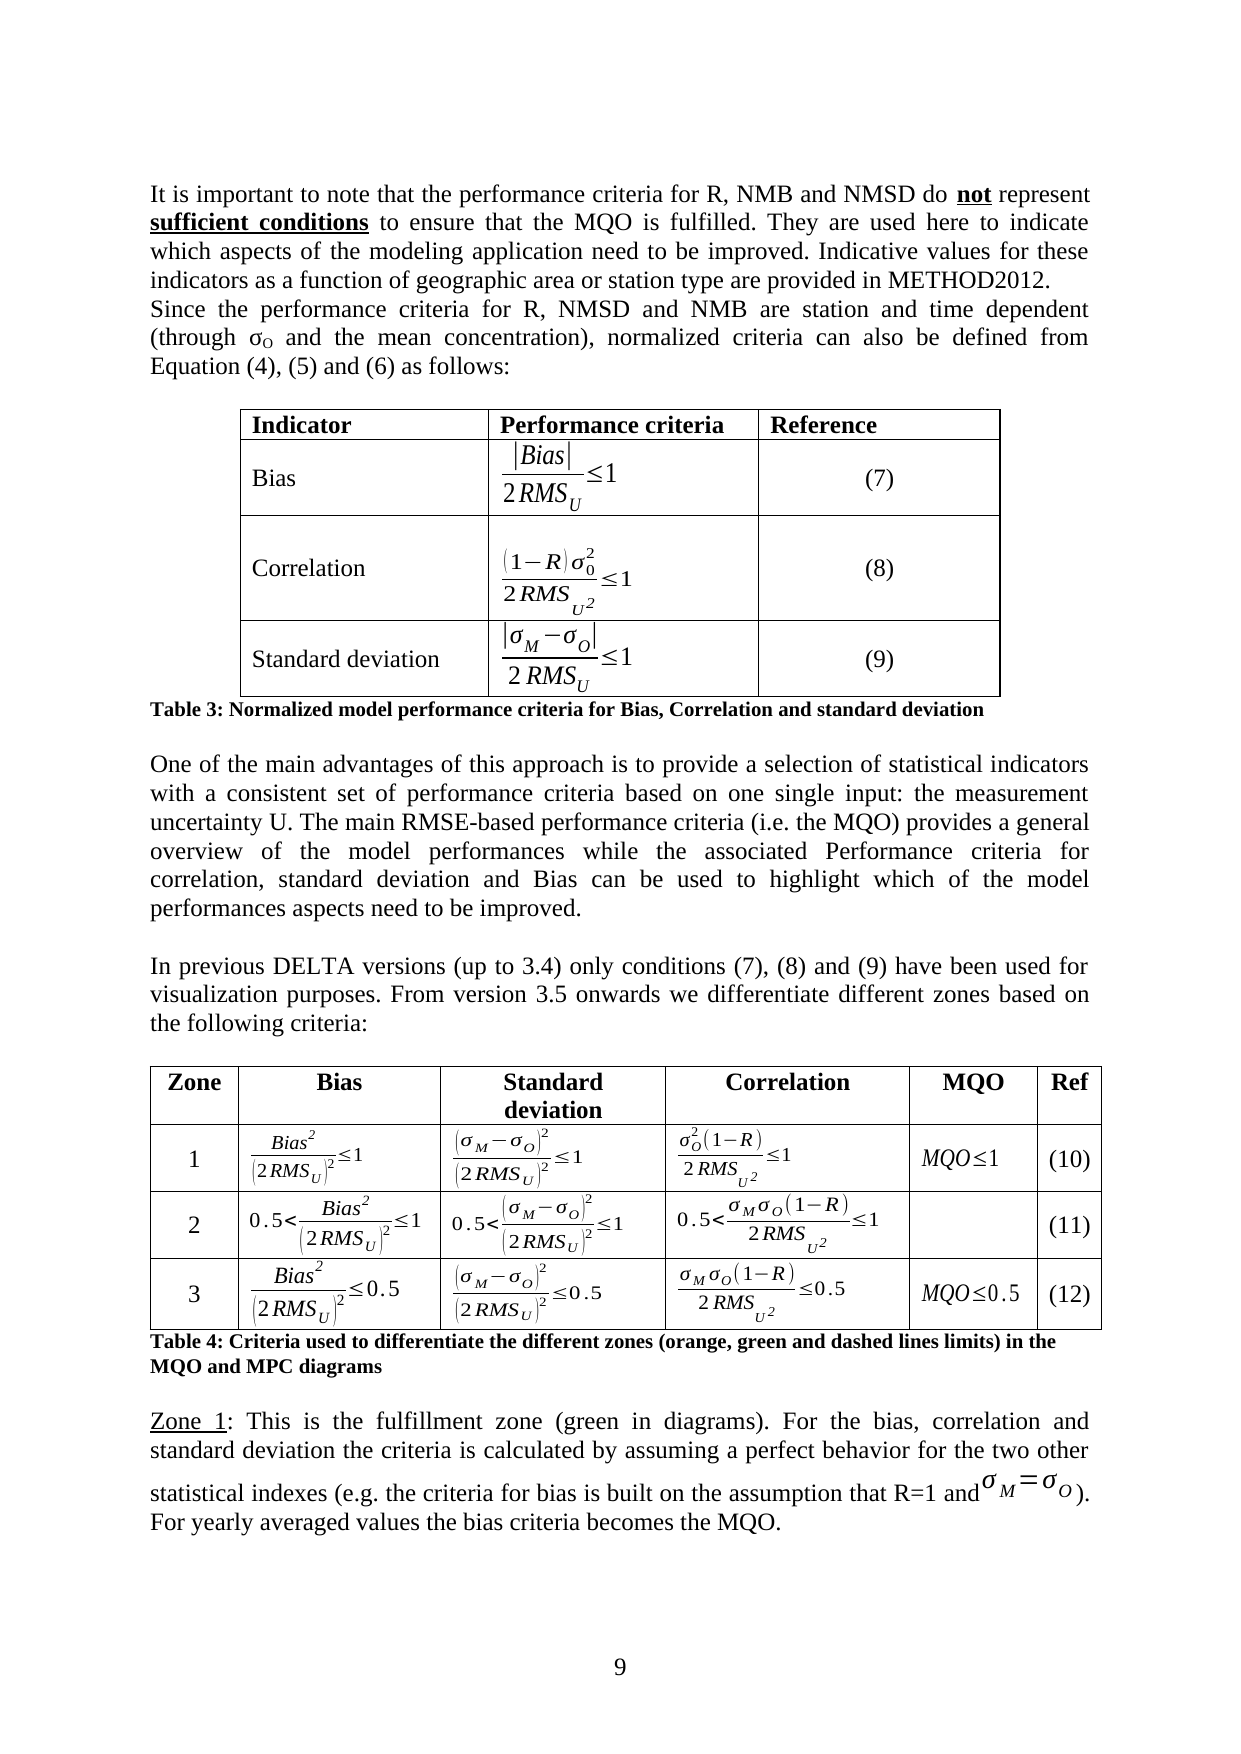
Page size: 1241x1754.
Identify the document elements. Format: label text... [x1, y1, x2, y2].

table_cell [441, 1192, 665, 1258]
table_cell Bias [241, 440, 488, 514]
table_cell [910, 1259, 1037, 1328]
table_cell (12) [1038, 1259, 1101, 1328]
table_cell [910, 1192, 1037, 1258]
table_cell (10) [1038, 1125, 1101, 1191]
table_header Reference [759, 410, 999, 438]
table_cell [441, 1259, 665, 1328]
table_header Standard deviation [441, 1067, 665, 1124]
table_header MQO [910, 1067, 1037, 1124]
table_cell (9) [759, 621, 999, 696]
text Table 3: Normalized model performance criteria for Bias, Correlation and standard deviation [150, 697, 1090, 721]
table_cell [666, 1125, 909, 1191]
text In previous DELTA versions (up to 3.4) only conditions (7), (8) and (9) have been used for visualization purposes. From version 3.5 onwards we differentiate different zones based on the following criteria: [150, 951, 1090, 1037]
table_cell 3 [151, 1259, 238, 1328]
table_cell [239, 1125, 440, 1191]
table_cell (11) [1038, 1192, 1101, 1258]
table_cell (7) [759, 440, 999, 514]
table_header Ref [1038, 1067, 1101, 1124]
table_header Correlation [666, 1067, 909, 1124]
table_header Bias [239, 1067, 440, 1124]
table_cell [910, 1125, 1037, 1191]
text One of the main advantages of this approach is to provide a selection of statistical indicators with a consistent set of performance criteria based on one single input: the measurement uncertainty U. The main RMSE-based performance criteria (i.e. the MQO) provides a general overview of the model performances while the associated Performance criteria for correlation, standard deviation and Bias can be used to highlight which of the model performances aspects need to be improved. [150, 749, 1090, 922]
table_cell Correlation [241, 516, 488, 619]
table_cell [666, 1192, 909, 1258]
text Zone 1: This is the fulfillment zone (green in diagrams). For the bias, correlation and standard deviation the criteria is calculated by assuming a perfect behavior for the two other statistical indexes (e.g. the criteria for bias is built on the assumption that R=1 and). For yearly averaged values the bias criteria becomes the MQO. [150, 1406, 1090, 1536]
table_cell 2 [151, 1192, 238, 1258]
table_cell 1 [151, 1125, 238, 1191]
table_header Indicator [241, 410, 488, 438]
table_cell (8) [759, 516, 999, 619]
text Since the performance criteria for R, NMSD and NMB are station and time dependent (through σO and the mean concentration), normalized criteria can also be defined from Equation (4), (5) and (6) as follows: [150, 294, 1090, 380]
table_cell [489, 621, 758, 696]
table_cell [239, 1259, 440, 1328]
table_cell [239, 1192, 440, 1258]
text It is important to note that the performance criteria for R, NMB and NMSD do not represent sufficient conditions to ensure that the MQO is fulfilled. They are used here to indicate which aspects of the modeling application need to be improved. Indicative values for these indicators as a function of geographic area or station type are provided in METHOD2012. [150, 179, 1090, 294]
text Table 4: Criteria used to differentiate the different zones (orange, green and dashed lines limits) in the MQO and MPC diagrams [150, 1330, 1090, 1378]
table_header Performance criteria [489, 410, 758, 438]
table_cell [489, 516, 758, 619]
table_header Zone [151, 1067, 238, 1124]
table_cell [666, 1259, 909, 1328]
table_cell [489, 440, 758, 514]
table_cell Standard deviation [241, 621, 488, 696]
table_cell [441, 1125, 665, 1191]
